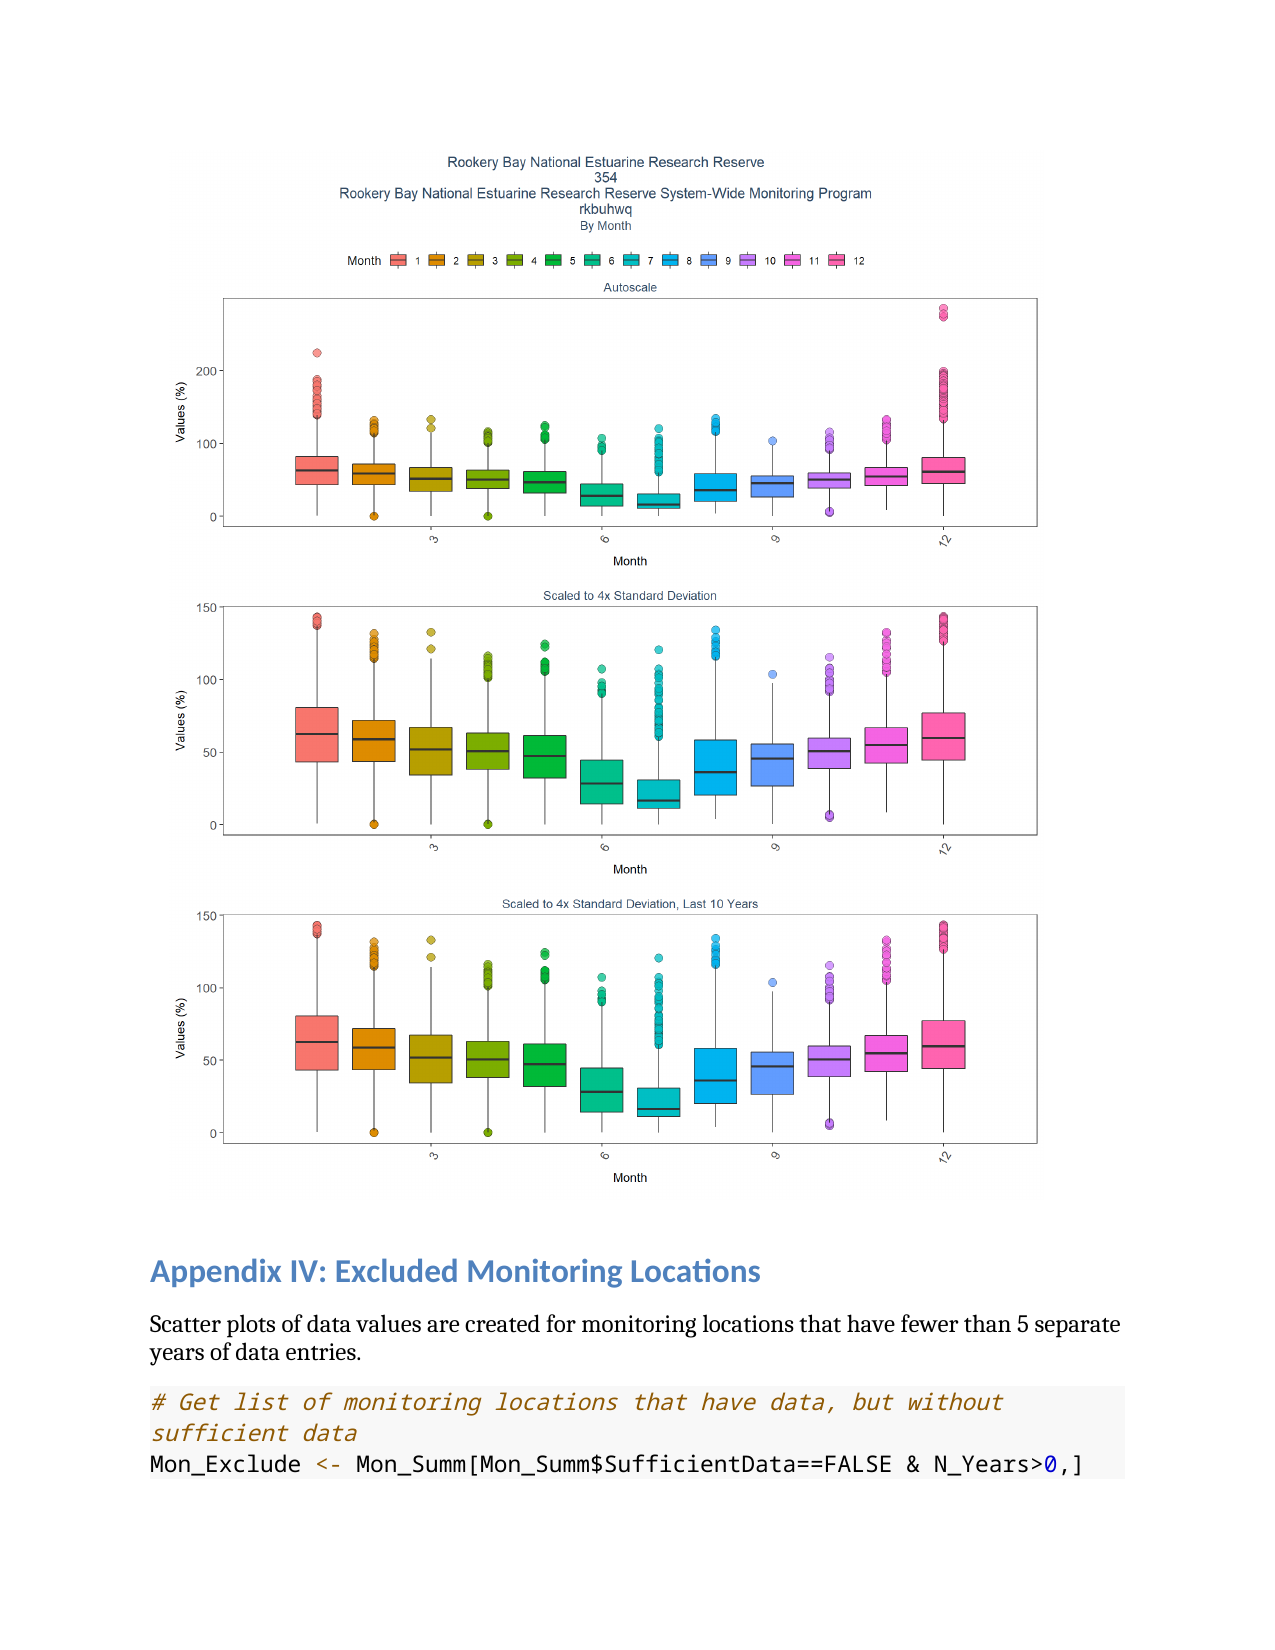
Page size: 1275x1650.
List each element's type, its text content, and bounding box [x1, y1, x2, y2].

text Scatter plots of data values are created for monitoring locations that have fewer than 5 separate years of data entries. [150, 1309, 1125, 1367]
subtitle Appendix IV: Excluded Monitoring Locations [150, 1250, 1125, 1291]
picture [168, 150, 1044, 1200]
